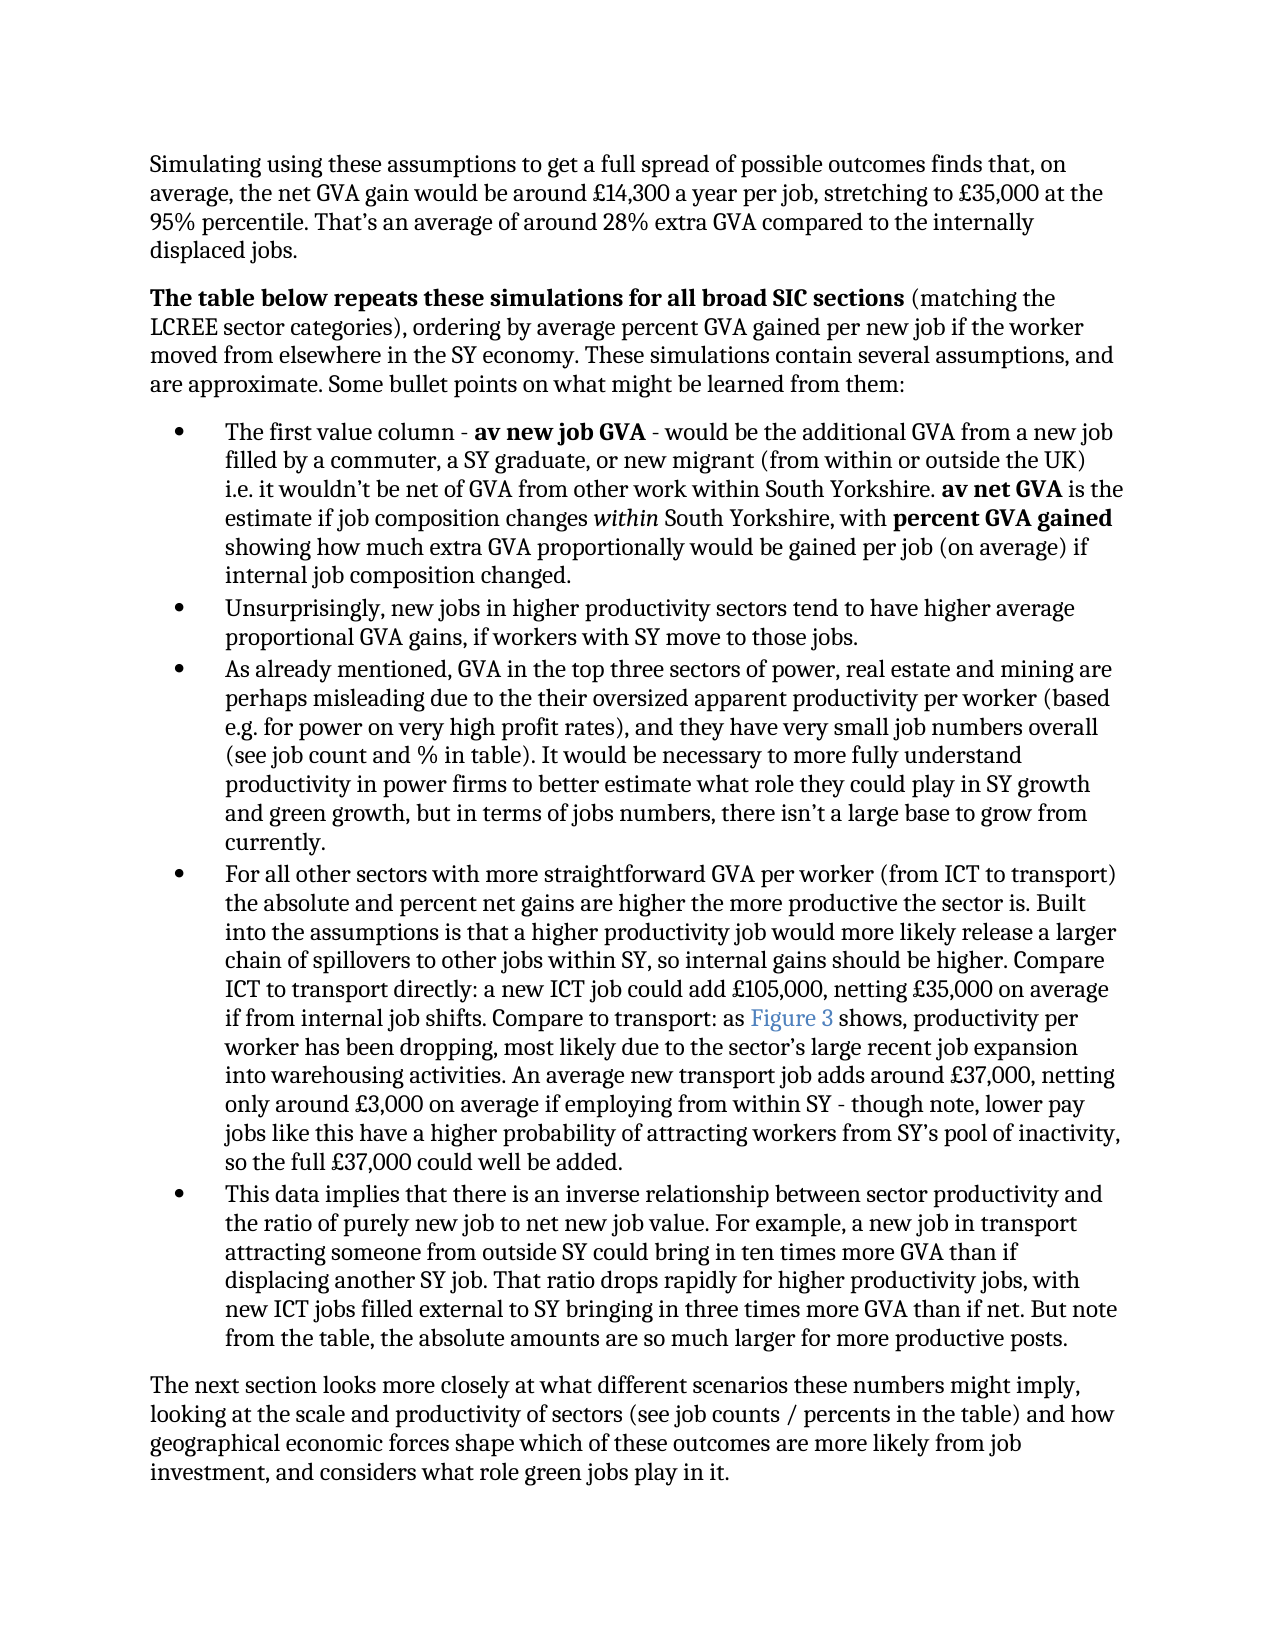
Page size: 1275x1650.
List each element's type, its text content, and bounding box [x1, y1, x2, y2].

list This data implies that there is an inverse relationship between sector productivity and the ratio of purely new job to net new job value. For example, a new job in transport attracting someone from outside SY could bring in ten times more GVA than if displacing another SY job. That ratio drops rapidly for higher productivity jobs, with new ICT jobs filled external to SY bringing in three times more GVA than if net. But note from the table, the absolute amounts are so much larger for more productive posts. [175, 1180, 1125, 1352]
text Simulating using these assumptions to get a full spread of possible outcomes finds that, on average, the net GVA gain would be around £14,300 a year per job, stretching to £35,000 at the 95% percentile. That’s an average of around 28% extra GVA compared to the internally displaced jobs. [150, 150, 1125, 265]
text The table below repeats these simulations for all broad SIC sections (matching the LCREE sector categories), ordering by average percent GVA gained per new job if the worker moved from elsewhere in the SY economy. These simulations contain several assumptions, and are approximate. Some bullet points on what might be learned from them: [150, 284, 1125, 399]
list The first value column - av new job GVA - would be the additional GVA from a new job filled by a commuter, a SY graduate, or new migrant (from within or outside the UK) i.e. it wouldn’t be net of GVA from other work within South Yorkshire. av net GVA is the estimate if job composition changes within South Yorkshire, with percent GVA gained showing how much extra GVA proportionally would be gained per job (on average) if internal job composition changed. [175, 417, 1125, 590]
list Unsurprisingly, new jobs in higher productivity sectors tend to have higher average proportional GVA gains, if workers with SY move to those jobs. [175, 594, 1125, 651]
text The next section looks more closely at what different scenarios these numbers might imply, looking at the scale and productivity of sectors (see job counts / percents in the table) and how geographical economic forces shape which of these outcomes are more likely from job investment, and considers what role green jobs play in it. [150, 1371, 1125, 1486]
list As already mentioned, GVA in the top three sectors of power, real estate and mining are perhaps misleading due to the their oversized apparent productivity per worker (based e.g. for power on very high profit rates), and they have very small job numbers overall (see job count and % in table). It would be necessary to more fully understand productivity in power firms to better estimate what role they could play in SY growth and green growth, but in terms of jobs numbers, there isn’t a large base to grow from currently. [175, 655, 1125, 856]
list For all other sectors with more straightforward GVA per worker (from ICT to transport) the absolute and percent net gains are higher the more productive the sector is. Built into the assumptions is that a higher productivity job would more likely release a larger chain of spillovers to other jobs within SY, so internal gains should be higher. Compare ICT to transport directly: a new ICT job could add £105,000, netting £35,000 on average if from internal job shifts. Compare to transport: as Figure 3 shows, productivity per worker has been dropping, most likely due to the sector’s large recent job expansion into warehousing activities. An average new transport job adds around £37,000, netting only around £3,000 on average if employing from within SY - though note, lower pay jobs like this have a higher probability of attracting workers from SY’s pool of inactivity, so the full £37,000 could well be added. [175, 860, 1125, 1176]
